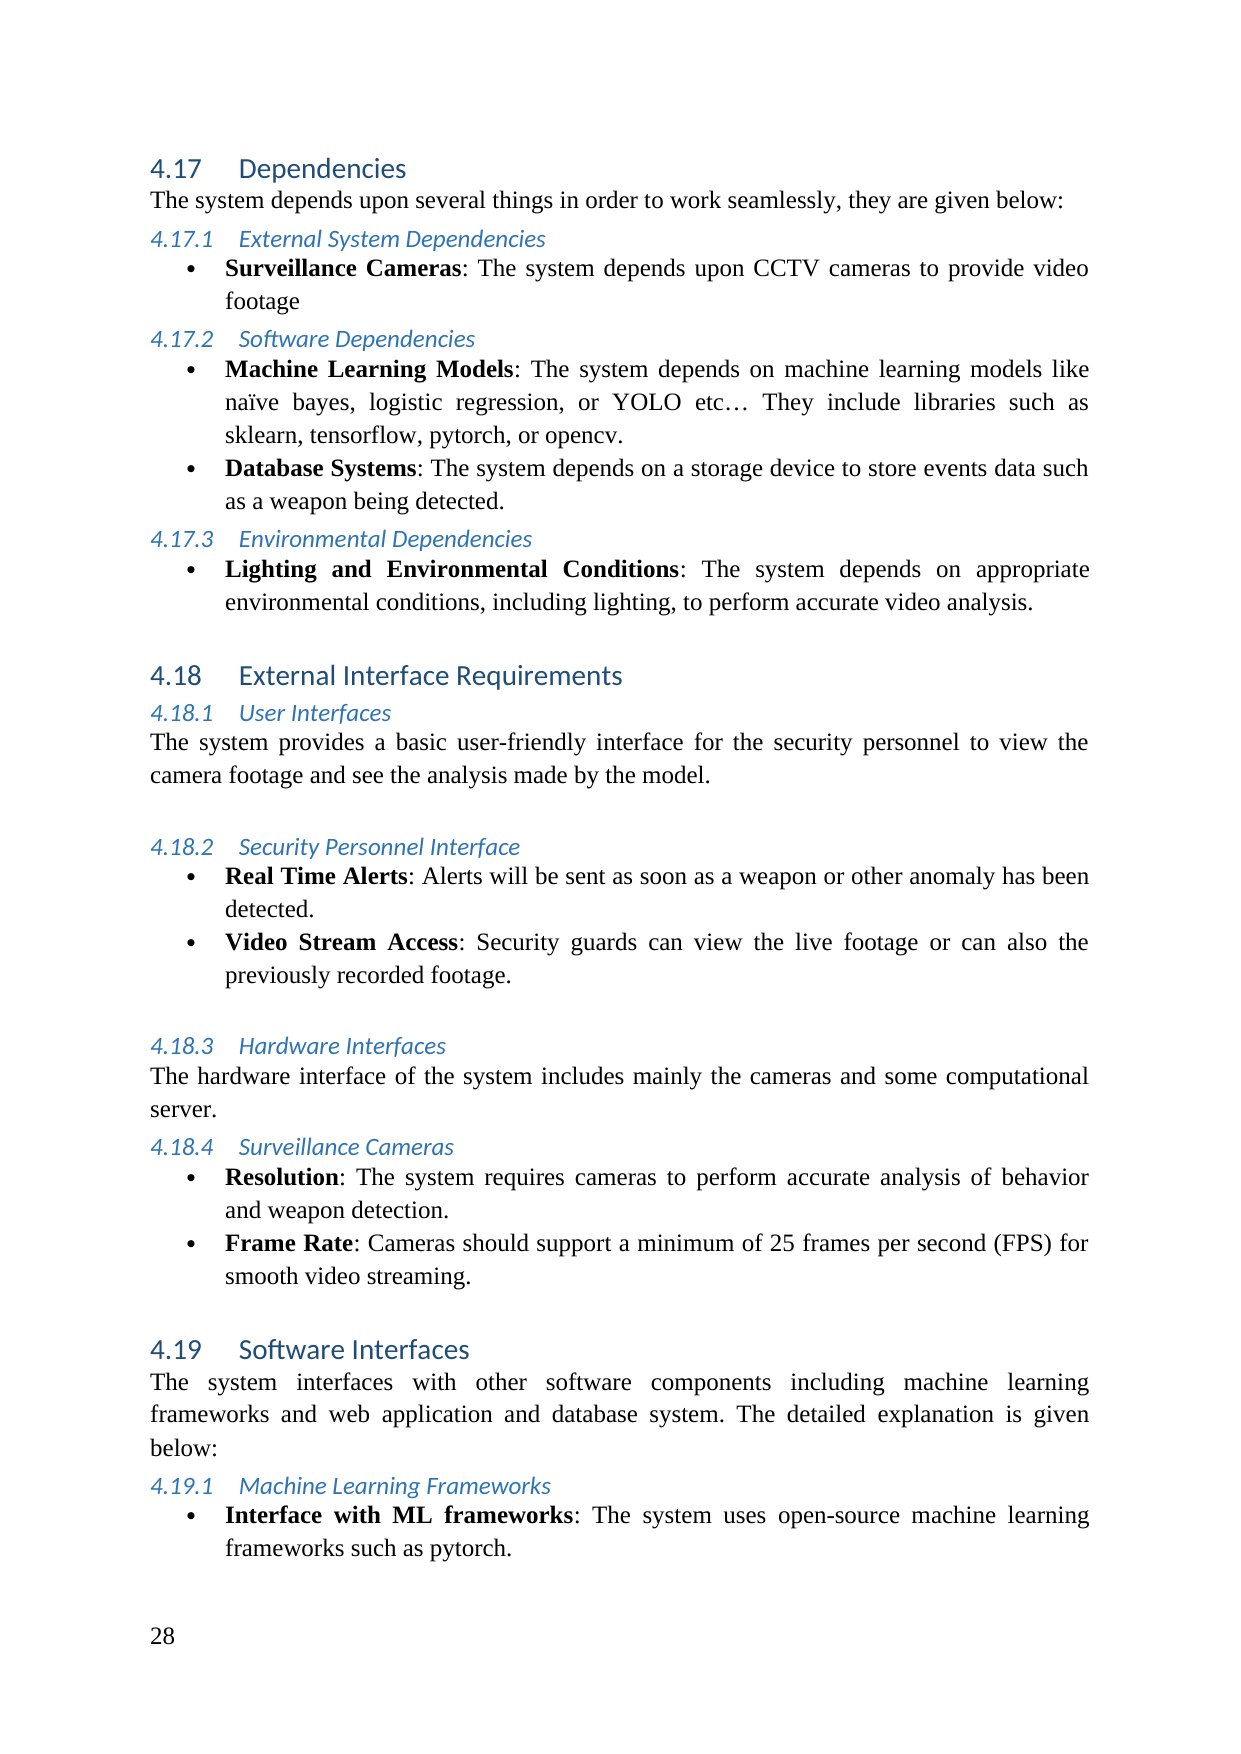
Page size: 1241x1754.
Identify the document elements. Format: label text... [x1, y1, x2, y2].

subtitle Hardware Interfaces [150, 1030, 1090, 1061]
text The system depends upon several things in order to work seamlessly, they are given below: [150, 186, 1090, 214]
list Database Systems: The system depends on a storage device to store events data such as a weapon being detected. [187, 453, 1090, 515]
list Video Stream Access: Security guards can view the live footage or can also the previously recorded footage. [187, 927, 1090, 989]
list Interface with ML frameworks: The system uses open-source machine learning frameworks such as pytorch. [187, 1500, 1090, 1562]
subtitle External Interface Requirements [150, 657, 1090, 693]
subtitle Environmental Dependencies [150, 523, 1090, 554]
list Machine Learning Models: The system depends on machine learning models like naïve bayes, logistic regression, or YOLO etc… They include libraries such as sklearn, tensorflow, pytorch, or opencv. [187, 354, 1090, 449]
list Resolution: The system requires cameras to perform accurate analysis of behavior and weapon detection. [187, 1162, 1090, 1223]
text The hardware interface of the system includes mainly the cameras and some computational server. [150, 1061, 1090, 1123]
list Real Time Alerts: Alerts will be sent as soon as a weapon or other anomaly has been detected. [187, 861, 1090, 923]
list Surveillance Cameras: The system depends upon CCTV cameras to provide video footage [187, 253, 1090, 315]
subtitle External System Dependencies [150, 223, 1090, 253]
subtitle Machine Learning Frameworks [150, 1470, 1090, 1500]
subtitle Software Interfaces [150, 1331, 1090, 1367]
subtitle Surveillance Cameras [150, 1131, 1090, 1162]
text The system provides a basic user-friendly interface for the security personnel to view the camera footage and see the analysis made by the model. [150, 727, 1090, 789]
subtitle User Interfaces [150, 697, 1090, 727]
subtitle Software Dependencies [150, 323, 1090, 354]
text The system interfaces with other software components including machine learning frameworks and web application and database system. The detailed explanation is given below: [150, 1367, 1090, 1461]
subtitle Dependencies [150, 150, 1090, 186]
list Frame Rate: Cameras should support a minimum of 25 frames per second (FPS) for smooth video streaming. [187, 1228, 1090, 1289]
list Lighting and Environmental Conditions: The system depends on appropriate environmental conditions, including lighting, to perform accurate video analysis. [187, 554, 1090, 616]
subtitle Security Personnel Interface [150, 831, 1090, 861]
